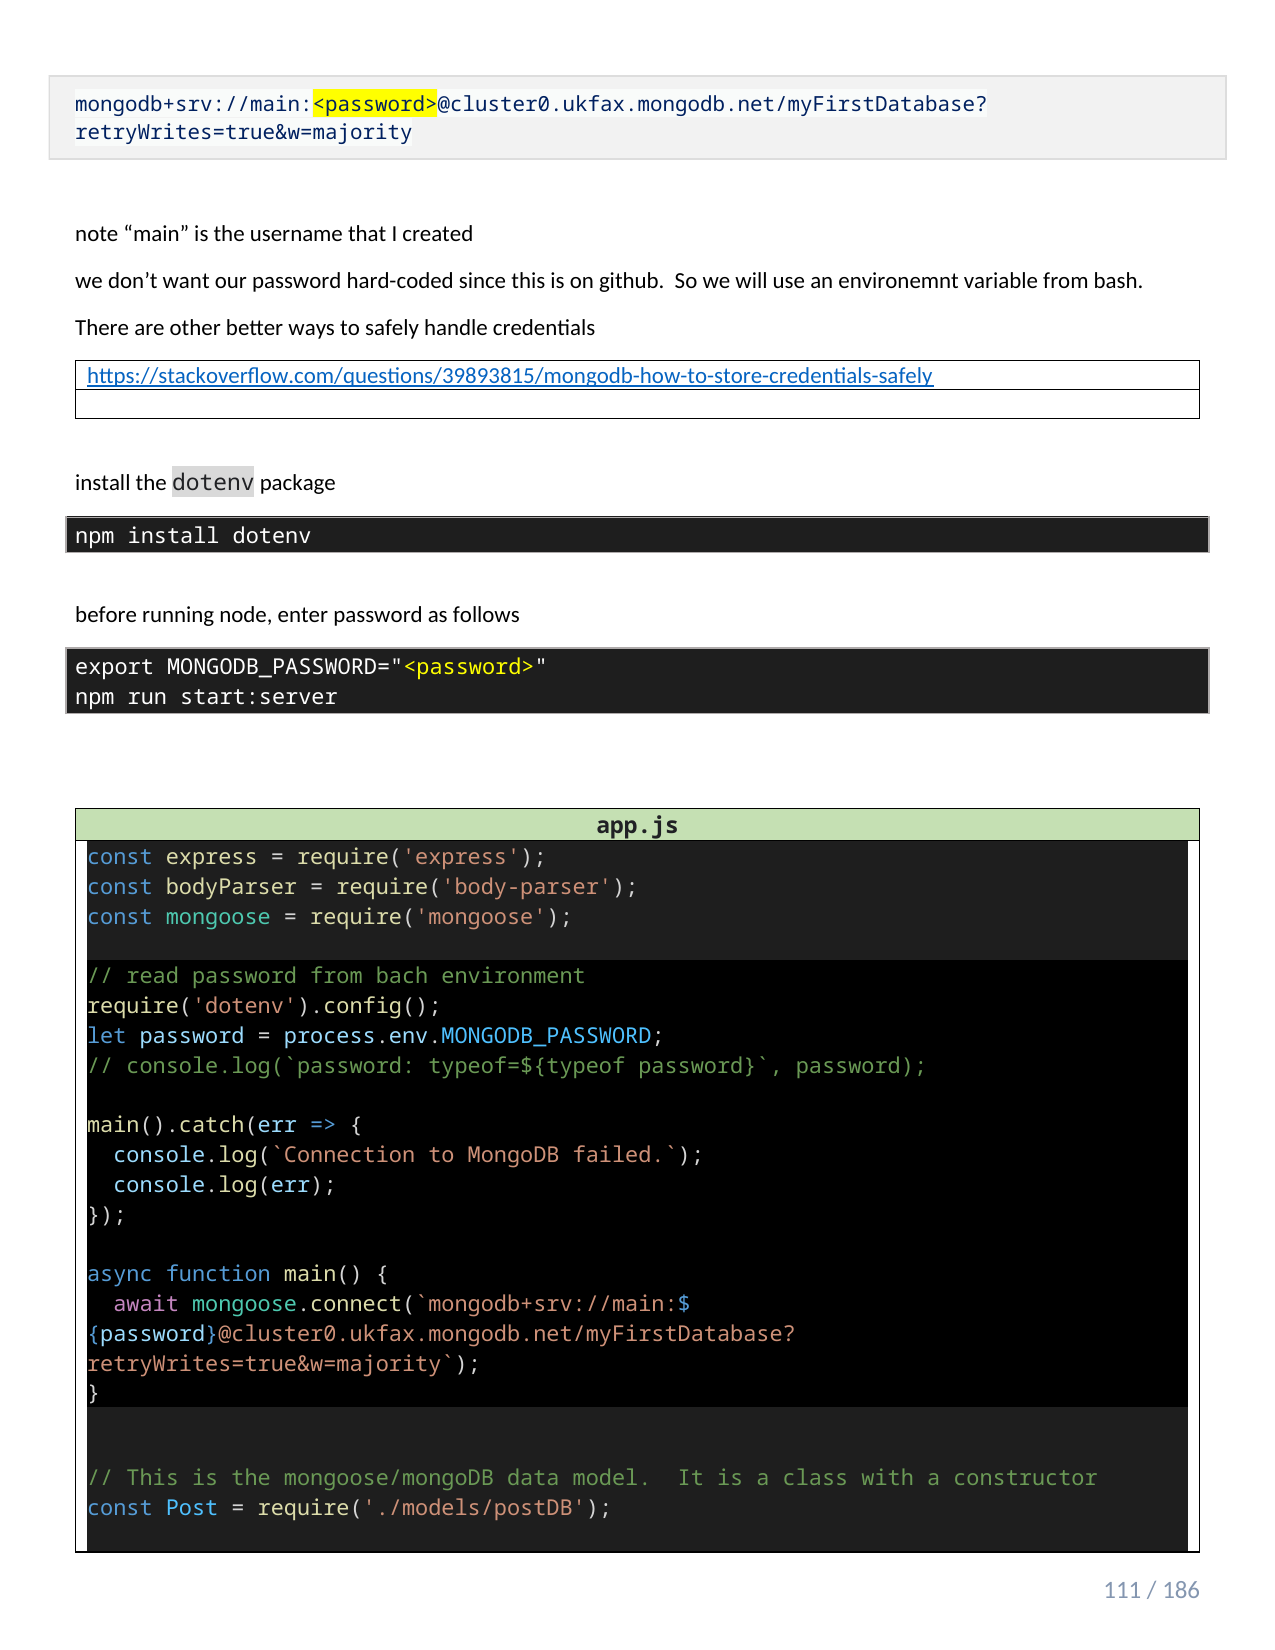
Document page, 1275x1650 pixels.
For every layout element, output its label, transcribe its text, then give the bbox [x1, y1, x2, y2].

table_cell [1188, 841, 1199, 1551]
text we don’t want our password hard-coded since this is on github. So we will use an environemnt variable from bash. [75, 266, 1200, 294]
text mongodb+srv://main:<password>@cluster0.ukfax.mongodb.net/myFirstDatabase?retryWrites=true&w=majority [50, 77, 1225, 158]
text npm install dotenv [67, 518, 1208, 552]
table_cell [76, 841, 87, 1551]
text export MONGODB_PASSWORD="<password>" [67, 649, 1208, 677]
text install the dotenv package [254, 466, 1200, 497]
table_cell [76, 390, 1199, 418]
text install the dotenv package [75, 466, 172, 497]
text note “main” is the username that I created [75, 219, 1200, 247]
table_header app.js [76, 809, 1199, 840]
text npm run start:server [67, 677, 1208, 713]
table_header https://stackoverflow.com/questions/39893815/mongodb-how-to-store-credentials-safely [76, 361, 1199, 389]
text There are other better ways to safely handle credentials [75, 313, 1200, 341]
text before running node, enter password as follows [75, 600, 1200, 628]
